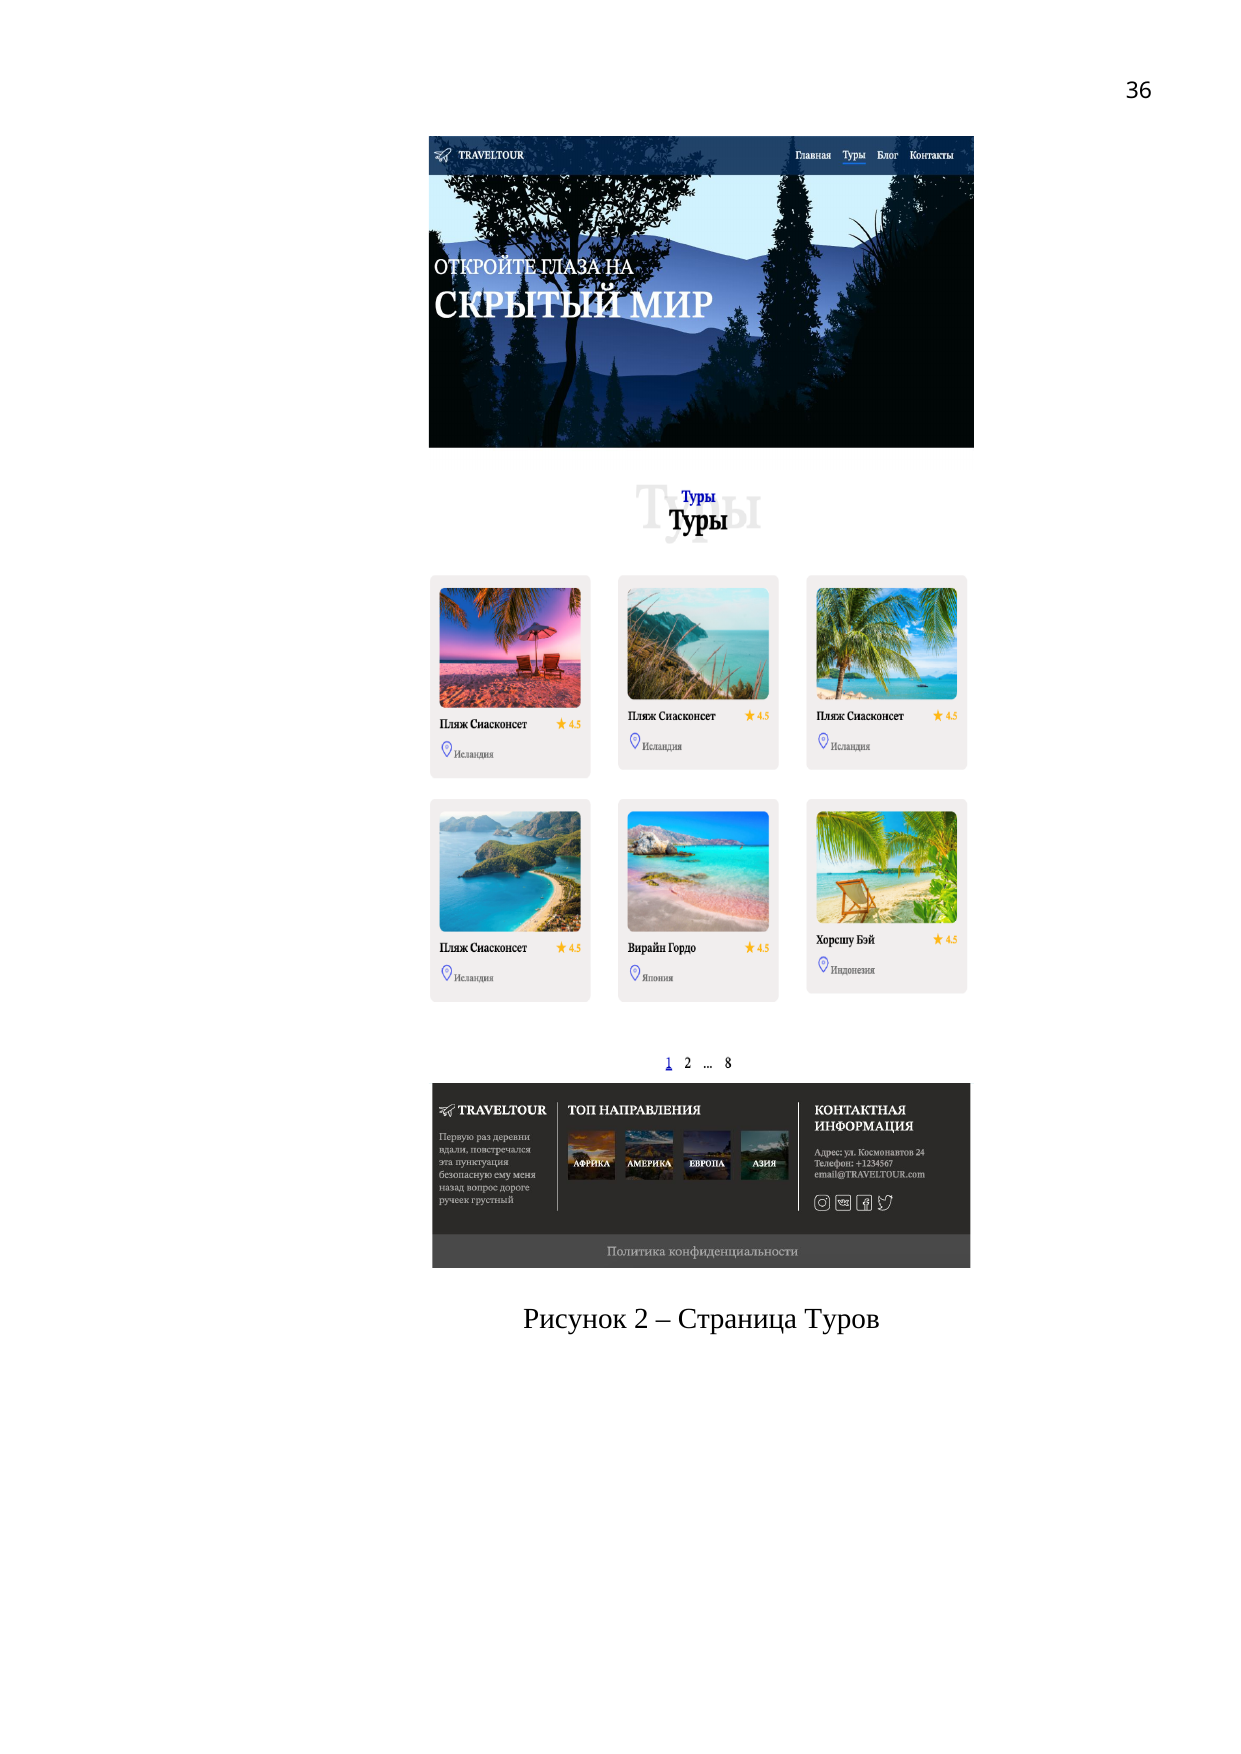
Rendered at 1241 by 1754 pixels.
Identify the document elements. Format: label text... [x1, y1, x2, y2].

picture [428, 136, 974, 1268]
text Рисунок 2 – Страница Туров [177, 1301, 1152, 1334]
